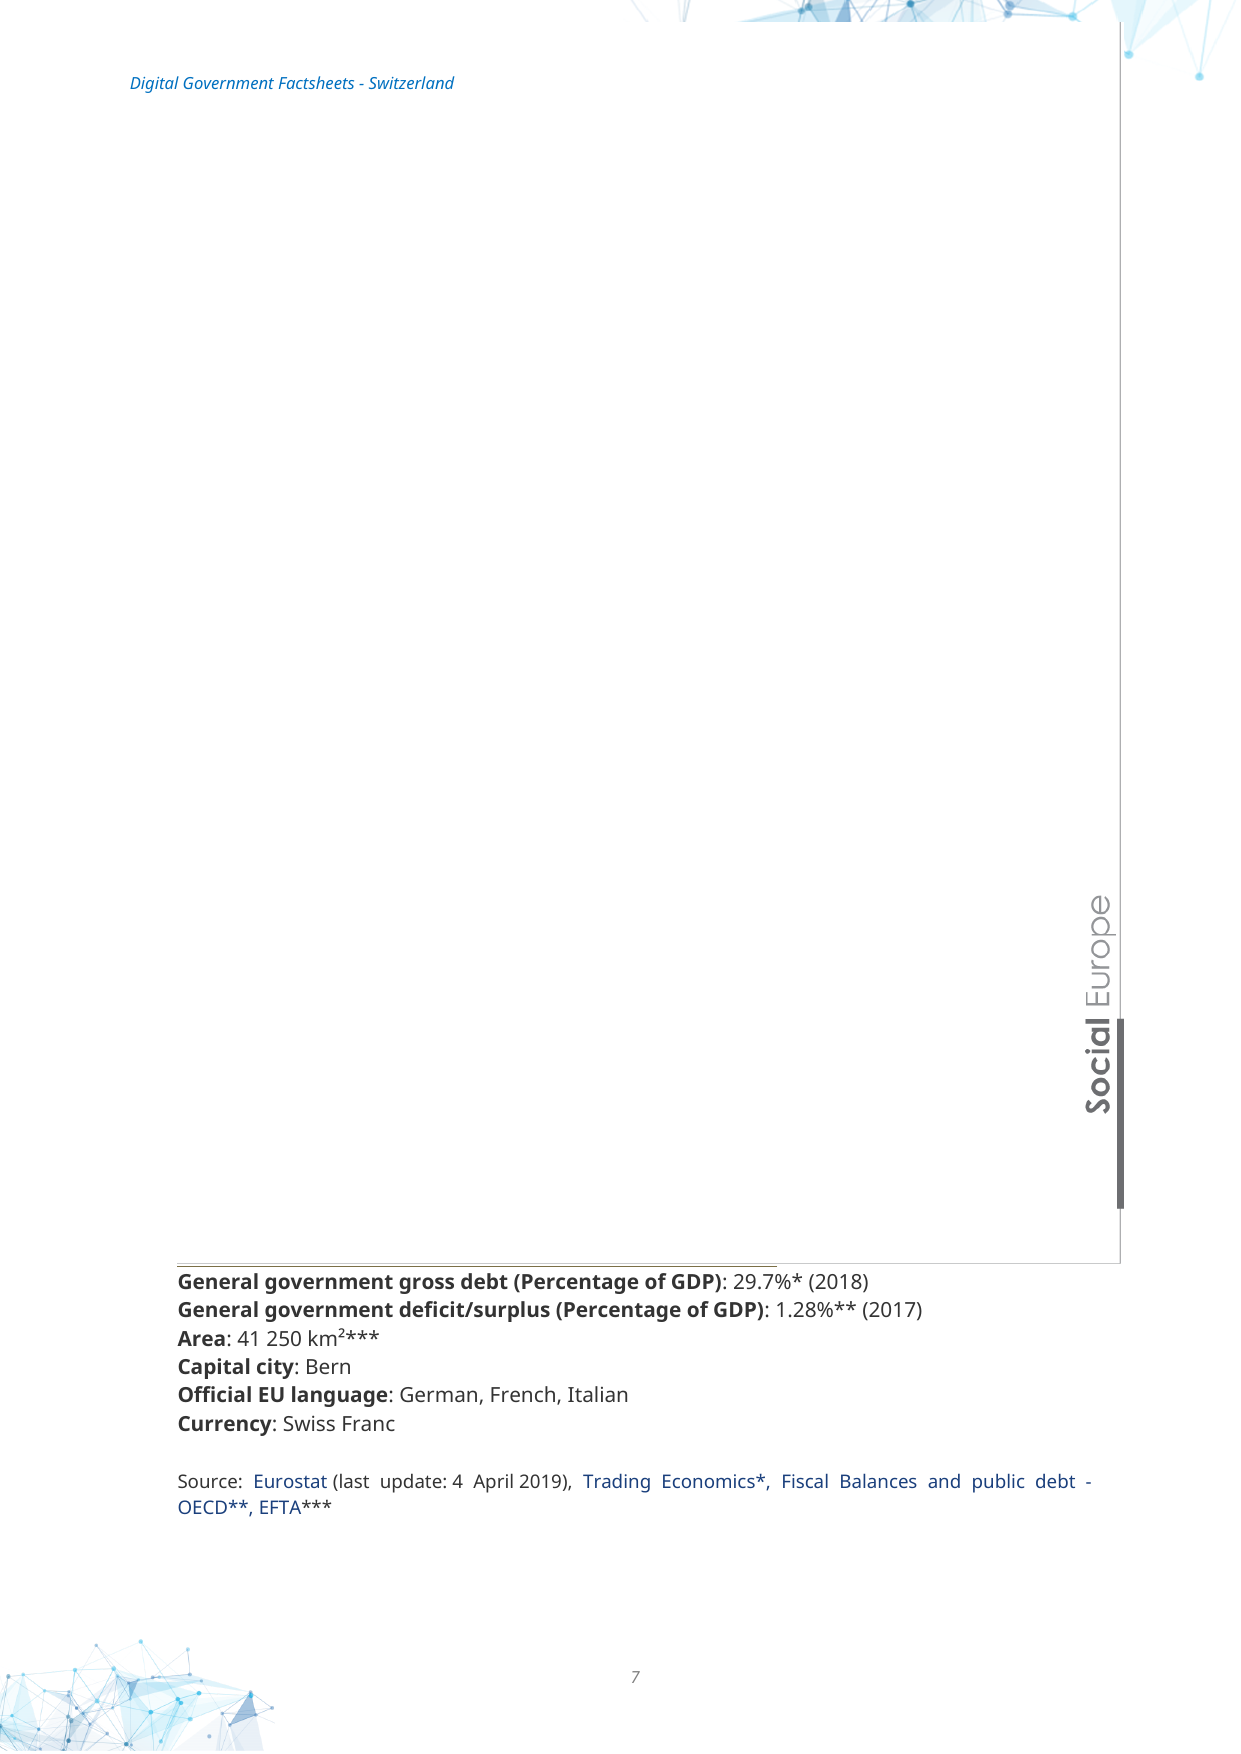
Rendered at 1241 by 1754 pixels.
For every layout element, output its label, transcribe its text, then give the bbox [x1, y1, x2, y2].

text Source: Eurostat (last update: 4 April 2019), Trading Economics*, **, EFTA*** [177, 1466, 1092, 1520]
picture [177, 22, 1124, 1264]
text General government deficit/surplus (Percentage of GDP): 1.28%** (2017) [177, 1295, 1092, 1324]
text Official EU language: German, French, Italian [177, 1381, 1092, 1409]
text Area: 41 250 km²*** [177, 1324, 1092, 1352]
text Capital city: Bern [177, 1352, 1092, 1381]
text Currency: Swiss Franc [177, 1409, 1092, 1437]
text General government gross debt (Percentage of GDP): 29.7%* (2018) [177, 1267, 1092, 1295]
